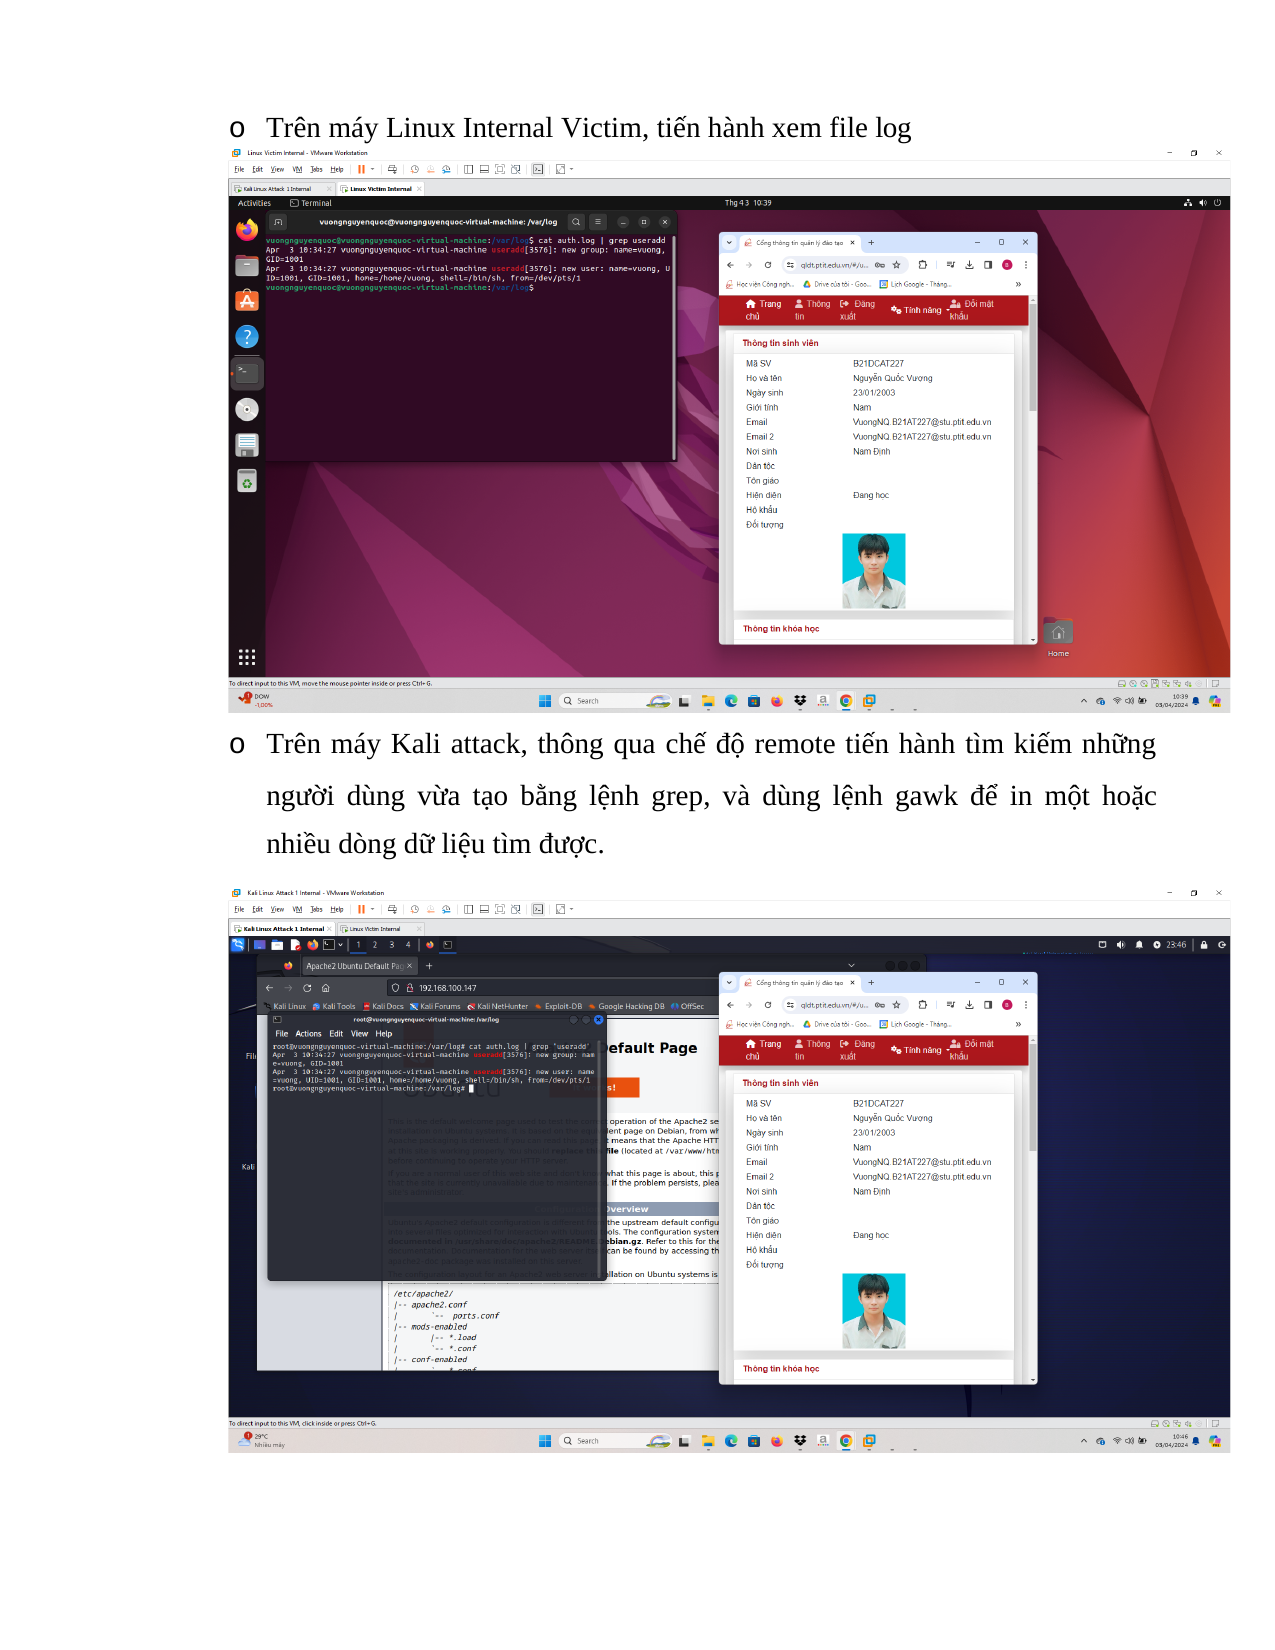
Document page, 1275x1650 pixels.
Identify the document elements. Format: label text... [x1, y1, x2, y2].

list Trên máy Kali attack, thông qua chế độ remote tiến hành tìm kiếm những người dùng vừa tạo bằng lệnh grep, và dùng lệnh gawk để in một hoặc nhiều dòng dữ liệu tìm được. [228, 727, 1158, 860]
list Trên máy Linux Internal Victim, tiến hành xem file log [228, 110, 1169, 146]
picture [228, 888, 1231, 1453]
picture [228, 148, 1231, 713]
